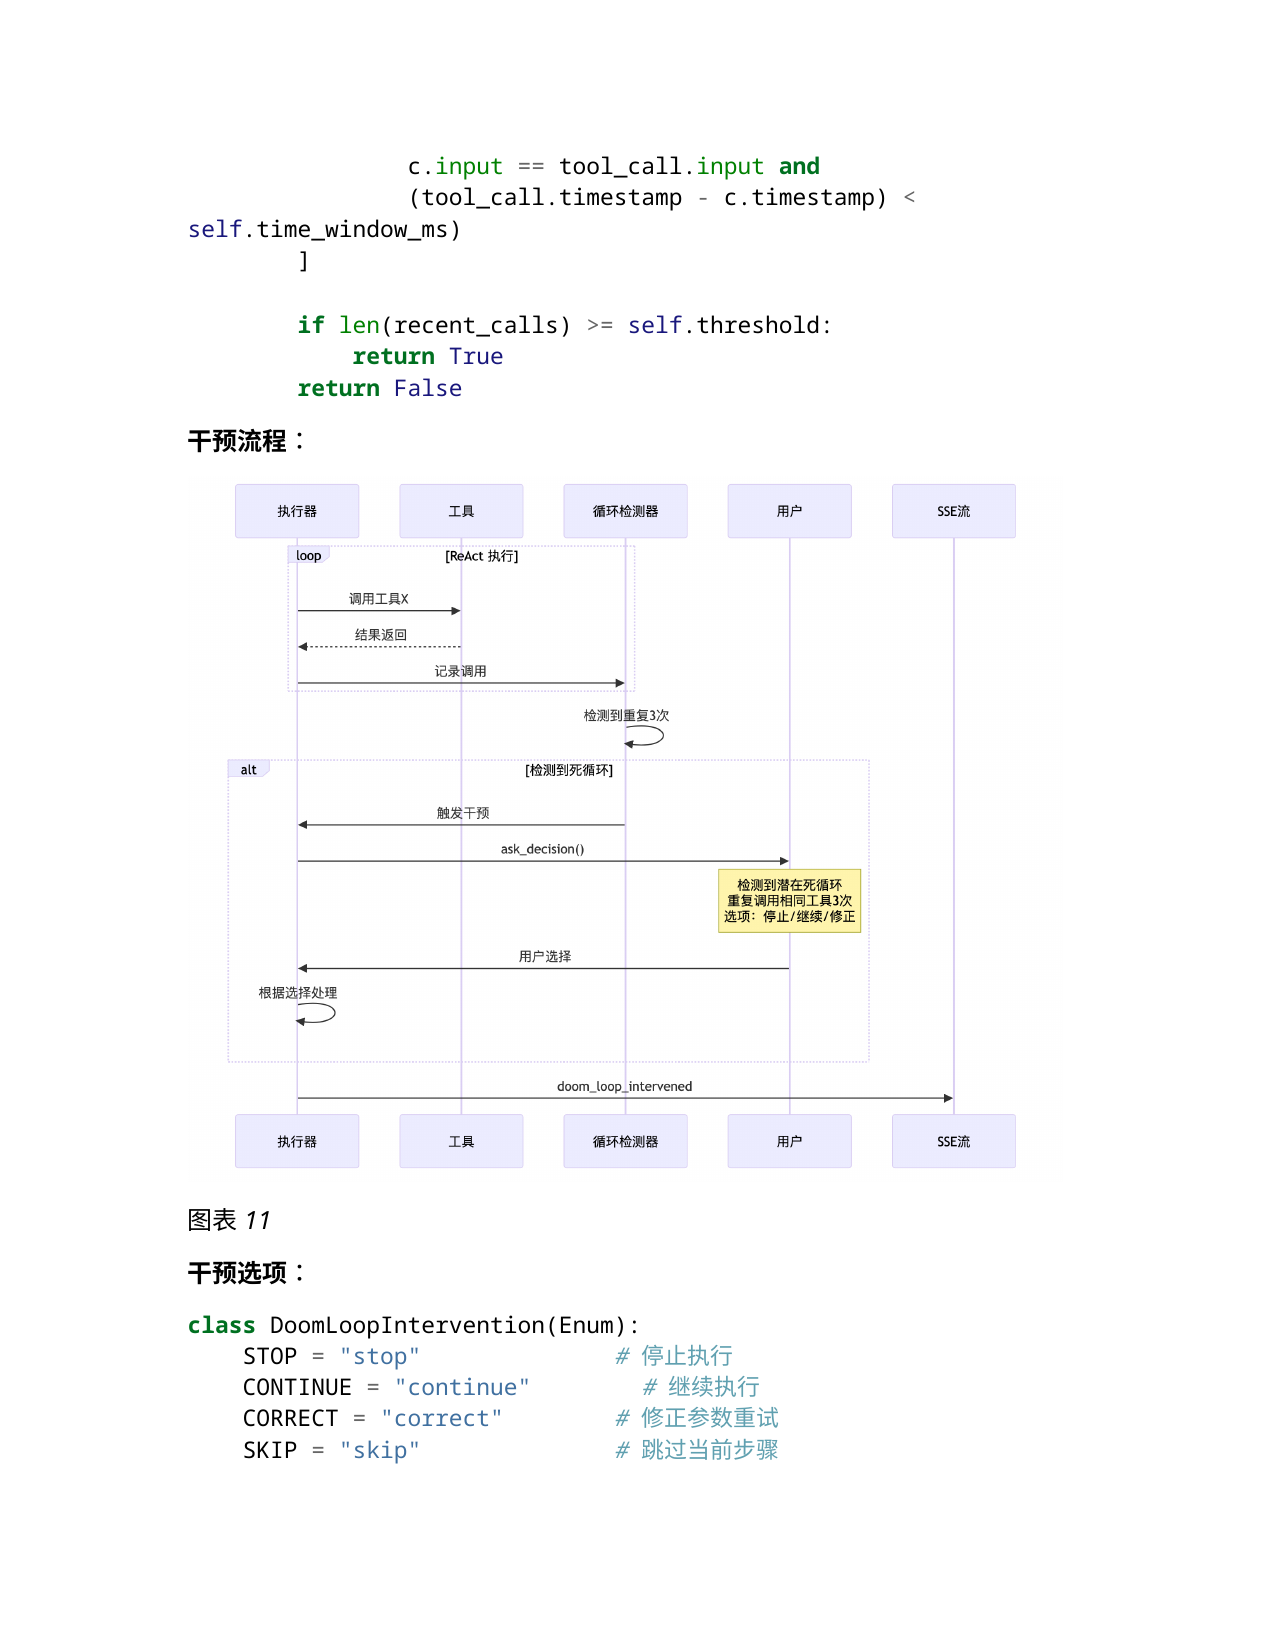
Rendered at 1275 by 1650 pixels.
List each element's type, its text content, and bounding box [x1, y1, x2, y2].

picture [187, 476, 1063, 1182]
text 干预选项： [187, 1256, 1087, 1290]
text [187, 150, 1087, 403]
text class DoomLoopIntervention(Enum): STOP = "stop" # 停止执行 CONTINUE = "continue" # 继续执行 CORRECT = "correct" # 修正参数重试 SKIP = "skip" # 跳过当前步骤 [187, 1308, 1087, 1465]
text 图表 11 [187, 1203, 1087, 1237]
text 干预流程： [187, 424, 1087, 458]
